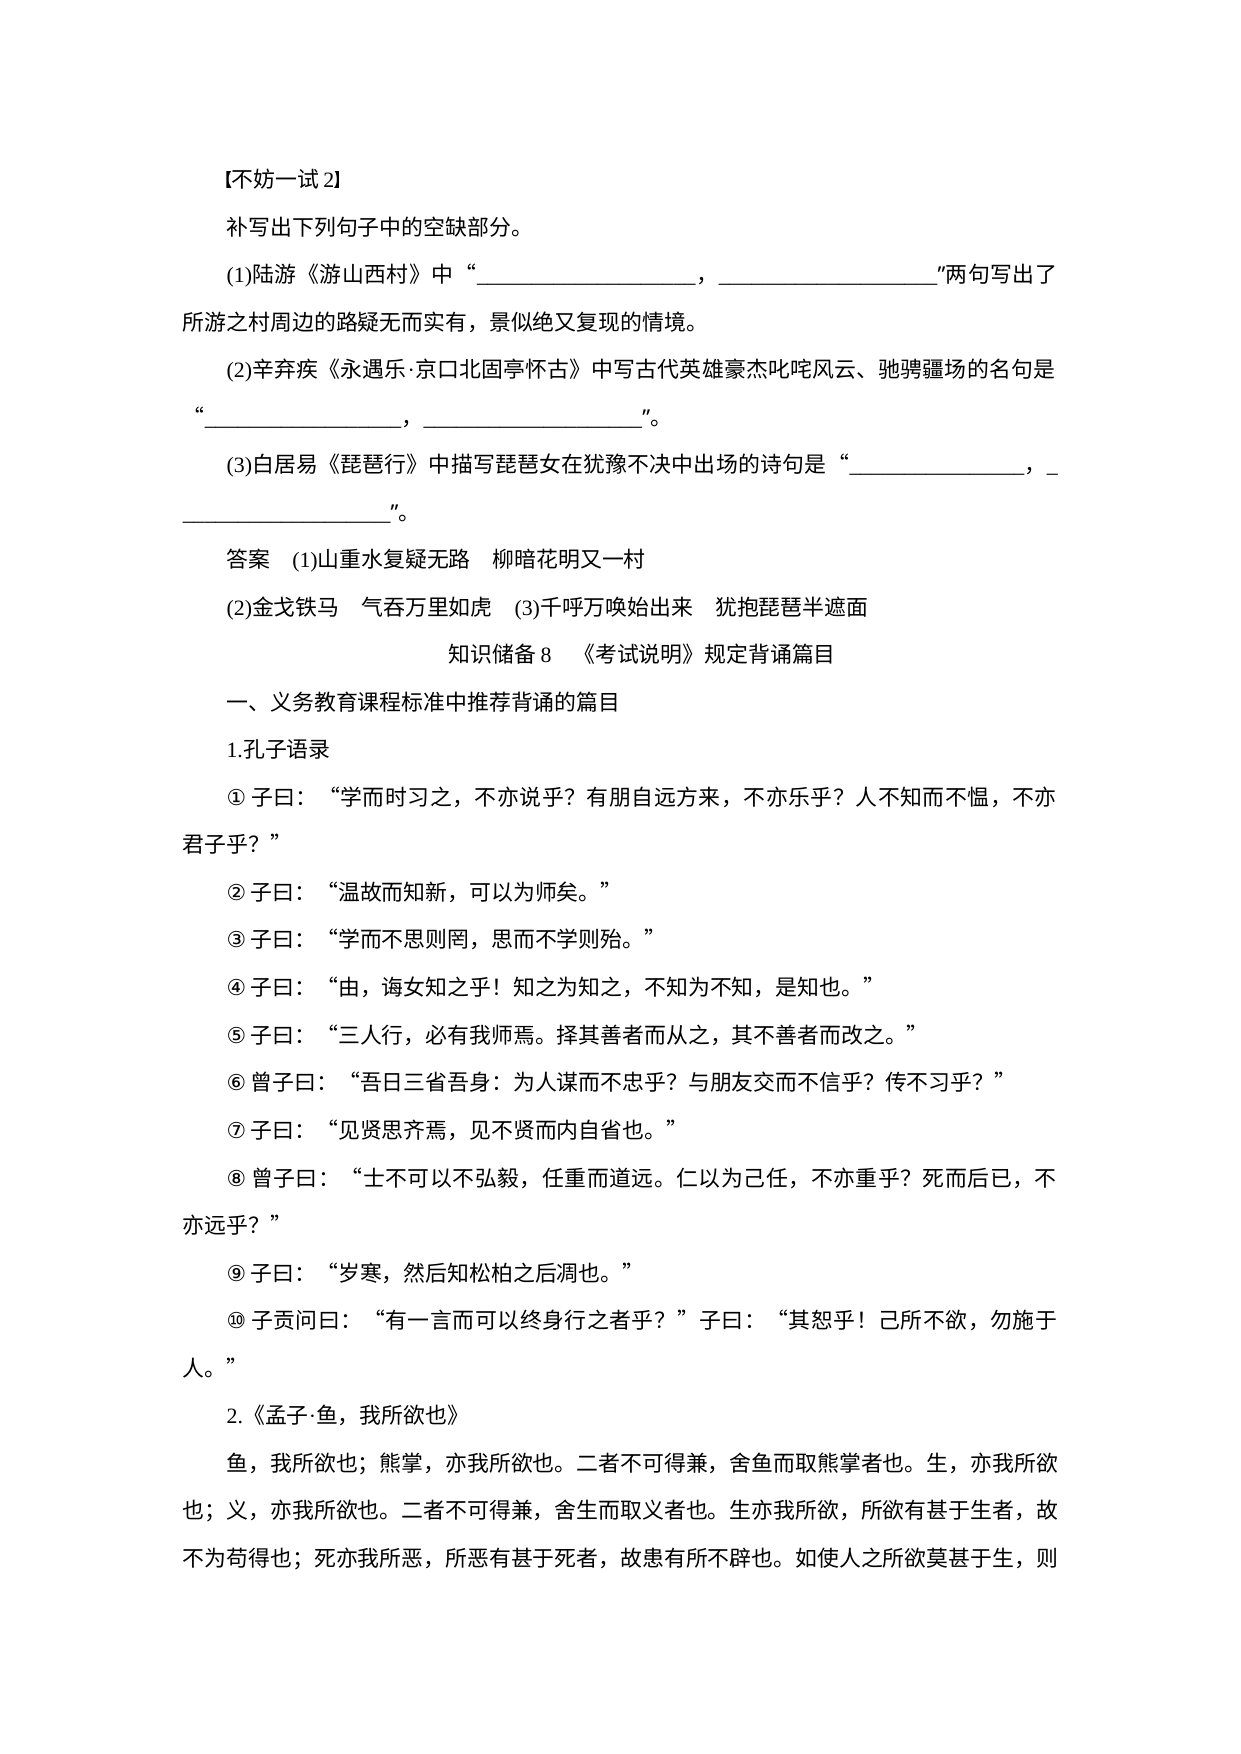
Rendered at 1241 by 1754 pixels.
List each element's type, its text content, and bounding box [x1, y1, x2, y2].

text 一、义务教育课程标准中推荐背诵的篇目 [183, 685, 1058, 716]
text ④子曰：“由，诲女知之乎！知之为知之，不知为不知，是知也。” [183, 970, 1058, 1002]
picture [226, 171, 232, 188]
text 不妨一试2 [183, 162, 1058, 194]
text 1.孔子语录 [183, 732, 1058, 764]
text ①子曰：“学而时习之，不亦说乎？有朋自远方来，不亦乐乎？人不知而不愠，不亦君子乎？” [183, 780, 1058, 859]
text (3)白居易《琵琶行》中描写琵琶女在犹豫不决中出场的诗句是“________________，____________________”。 [183, 447, 1058, 526]
text (1)陆游《游山西村》中“____________________，____________________”两句写出了所游之村周边的路疑无而实有，景似绝又复现的情境。 [183, 257, 1058, 336]
text ⑧曾子曰：“士不可以不弘毅，任重而道远。仁以为己任，不亦重乎？死而后已，不亦远乎？” [183, 1161, 1058, 1240]
text ⑦子曰：“见贤思齐焉，见不贤而内自省也。” [183, 1113, 1058, 1145]
text ③子曰：“学而不思则罔，思而不学则殆。” [183, 922, 1058, 954]
text ②子曰：“温故而知新，可以为师矣。” [183, 875, 1058, 907]
text ⑥曾子曰：“吾日三省吾身：为人谋而不忠乎？与朋友交而不信乎？传不习乎？” [183, 1065, 1058, 1097]
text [183, 1446, 1058, 1572]
text ⑩子贡问曰：“有一言而可以终身行之者乎？”子曰：“其恕乎！己所不欲，勿施于人。” [183, 1303, 1058, 1382]
text 补写出下列句子中的空缺部分。 [183, 209, 1058, 241]
text ⑨子曰：“岁寒，然后知松柏之后凋也。” [183, 1256, 1058, 1287]
text 答案 (1)山重水复疑无路 柳暗花明又一村 [183, 542, 1058, 574]
text 2.《孟子·鱼，我所欲也》 [183, 1398, 1058, 1430]
text ⑤子曰：“三人行，必有我师焉。择其善者而从之，其不善者而改之。” [183, 1018, 1058, 1049]
text 知识储备8 《考试说明》规定背诵篇目 [183, 637, 1058, 669]
text (2)金戈铁马 气吞万里如虎 (3)千呼万唤始出来 犹抱琵琶半遮面 [183, 590, 1058, 621]
picture [334, 171, 339, 188]
text (2)辛弃疾《永遇乐·京口北固亭怀古》中写古代英雄豪杰叱咤风云、驰骋疆场的名句是“__________________，____________________”。 [183, 352, 1058, 431]
